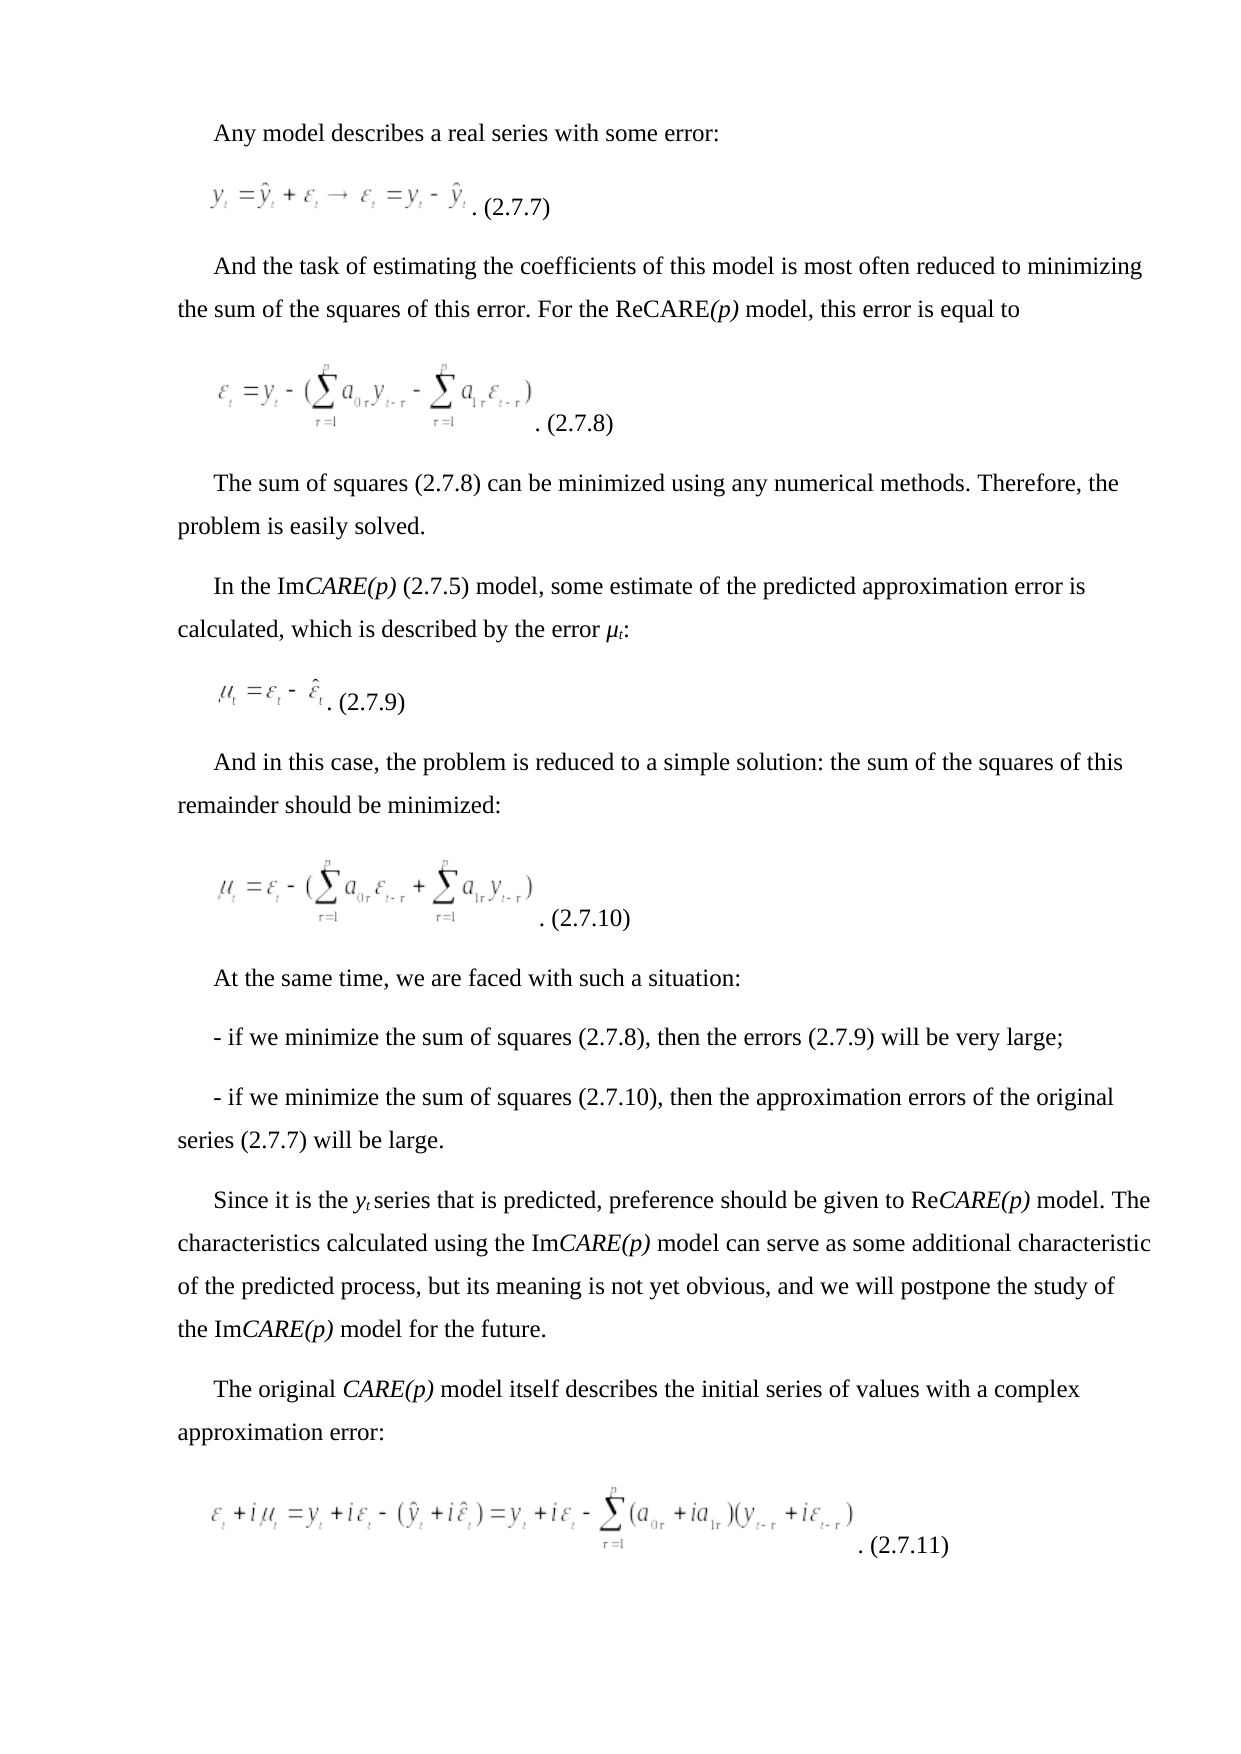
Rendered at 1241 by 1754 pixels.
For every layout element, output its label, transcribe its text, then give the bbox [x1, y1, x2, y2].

text - if we minimize the sum of squares (2.7.10), then the approximation errors of the original series (2.7.7) will be large. [177, 1082, 1152, 1154]
text - if we minimize the sum of squares (2.7.8), then the errors (2.7.9) will be very large; [177, 1022, 1152, 1051]
text The sum of squares (2.7.8) can be minimized using any numerical methods. Therefore, the problem is easily solved. [177, 468, 1152, 540]
text At the same time, we are faced with such a situation: [177, 963, 1152, 991]
text And in this case, the problem is reduced to a simple solution: the sum of the squares of this remainder should be minimized: [177, 747, 1152, 819]
text Any model describes a real series with some error: [177, 118, 1152, 147]
text . (2.7.11) [177, 1477, 1152, 1559]
text In the ImCARE(p) (2.7.5) model, some estimate of the predicted approximation error is calculated, which is described by the error μt: [177, 571, 1152, 643]
text The original CARE(p) model itself describes the initial series of values with a complex approximation error: [177, 1374, 1152, 1446]
text Since it is the yt series that is predicted, preference should be given to ReCARE(p) model. The characteristics calculated using the ImCARE(p) model can serve as some additional characteristic of the predicted process, but its meaning is not yet obvious, and we will postpone the study of the ImCARE(p) model for the future. [177, 1185, 1152, 1343]
text . (2.7.7) [177, 178, 1152, 220]
text . (2.7.8) [177, 354, 1152, 437]
text And the task of estimating the coefficients of this model is most often reduced to minimizing the sum of the squares of this error. For the ReCARE(p) model, this error is equal to [177, 251, 1152, 323]
text . (2.7.10) [177, 850, 1152, 932]
text . (2.7.9) [177, 674, 1152, 716]
